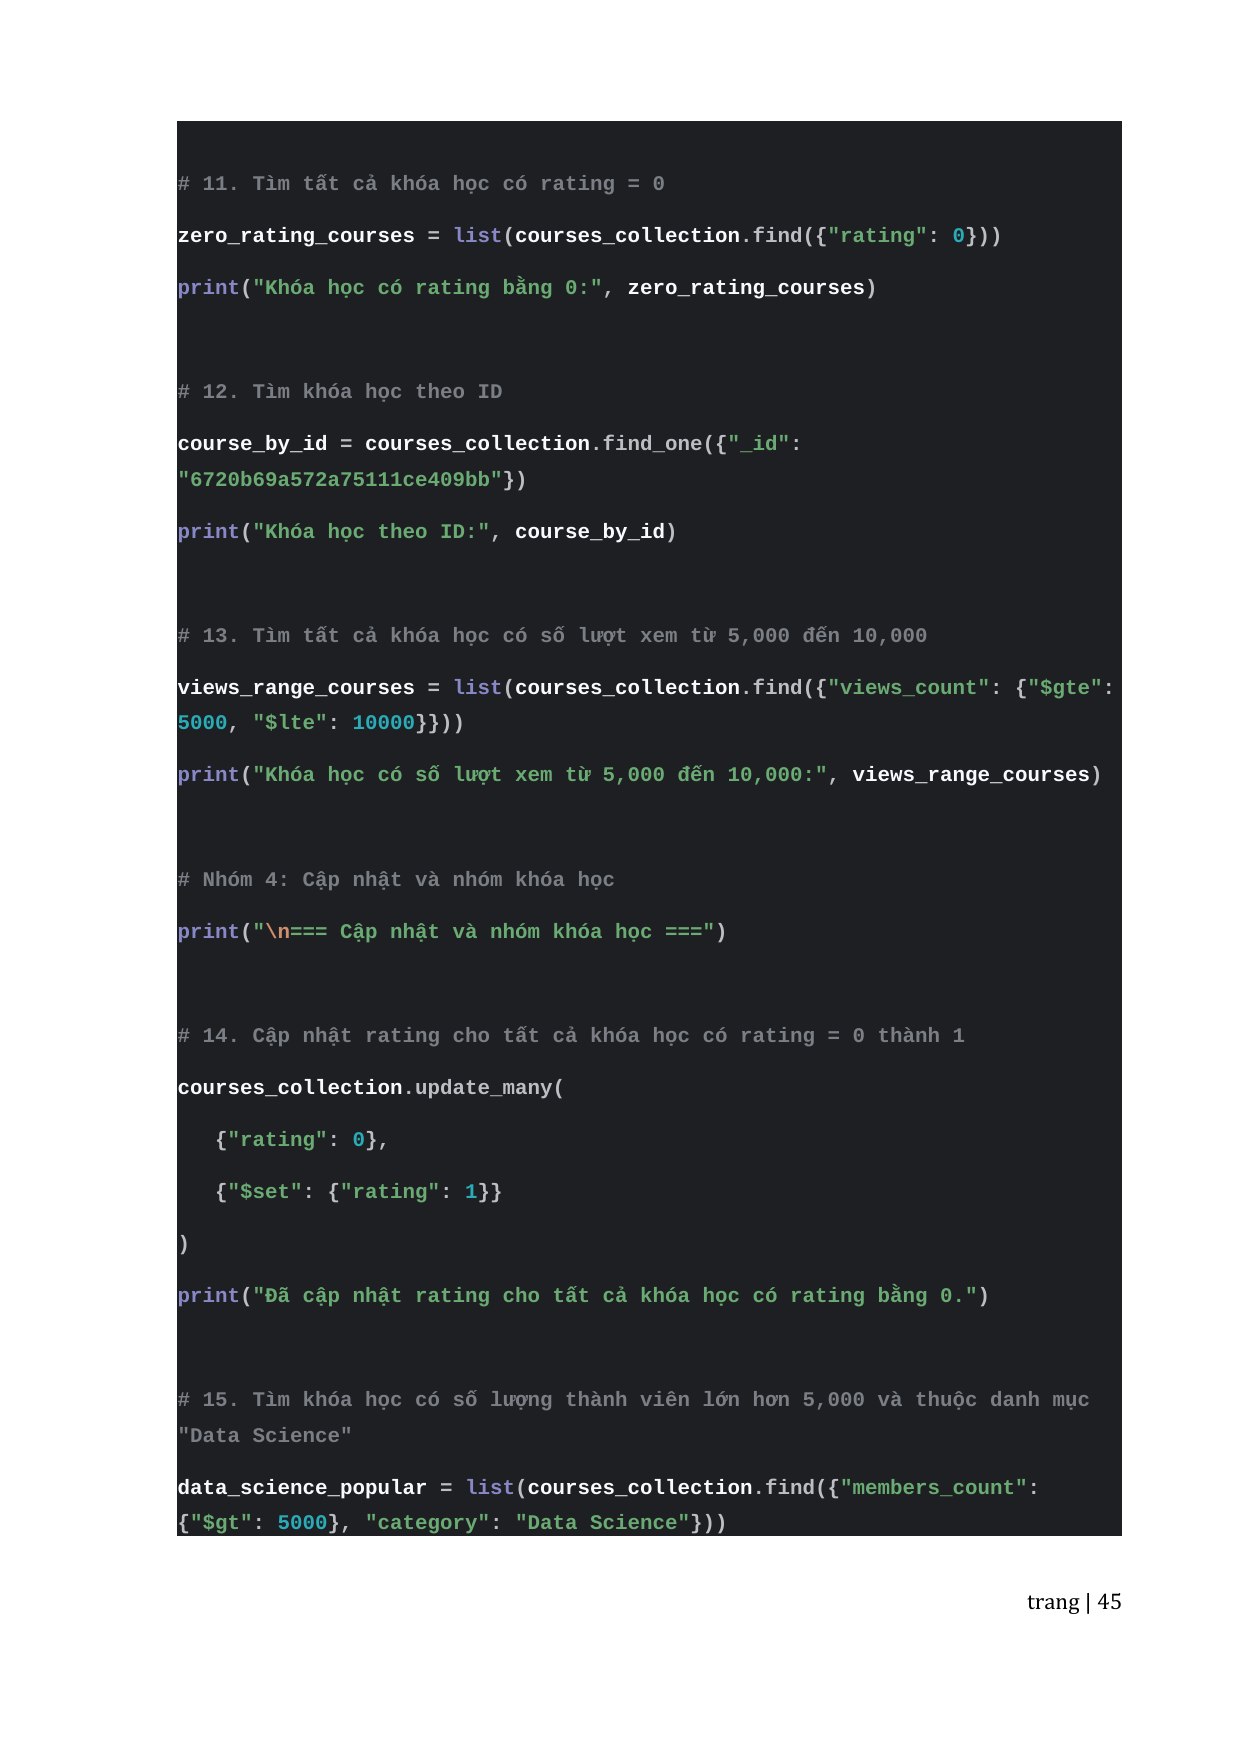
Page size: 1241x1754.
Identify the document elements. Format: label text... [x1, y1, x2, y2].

text # 14. Cập nhật rating cho tất cả khóa học có rating = 0 thành 1 [177, 1025, 1122, 1048]
text ) [177, 1233, 1122, 1257]
text print("Khóa học có số lượt xem từ 5,000 đến 10,000:", views_range_courses) [177, 764, 1122, 788]
text # 15. Tìm khóa học có số lượng thành viên lớn hơn 5,000 và thuộc danh mục "Data Science" [177, 1389, 1122, 1448]
text course_by_id = courses_collection.find_one({"_id": "6720b69a572a75111ce409bb"}) [177, 433, 1122, 492]
text # Nhóm 4: Cập nhật và nhóm khóa học [177, 868, 1122, 892]
text views_range_courses = list(courses_collection.find({"views_count": {"$gte": 5000, "$lte": 10000}})) [177, 677, 1122, 736]
text courses_collection.update_many( [177, 1077, 1122, 1101]
text print("\n=== Cập nhật và nhóm khóa học ===") [177, 921, 1122, 944]
text zero_rating_courses = list(courses_collection.find({"rating": 0})) [177, 225, 1122, 248]
text data_science_popular = list(courses_collection.find({"members_count": {"$gt": 5000}, "category": "Data Science"})) [177, 1477, 1122, 1536]
text # 12. Tìm khóa học theo ID [177, 381, 1122, 405]
text # 11. Tìm tất cả khóa học có rating = 0 [177, 173, 1122, 196]
text print("Đã cập nhật rating cho tất cả khóa học có rating bằng 0.") [177, 1285, 1122, 1309]
text {"rating": 0}, [177, 1129, 1122, 1153]
text print("Khóa học theo ID:", course_by_id) [177, 521, 1122, 544]
text print("Khóa học có rating bằng 0:", zero_rating_courses) [177, 277, 1122, 301]
text # 13. Tìm tất cả khóa học có số lượt xem từ 5,000 đến 10,000 [177, 625, 1122, 648]
text {"$set": {"rating": 1}} [177, 1181, 1122, 1205]
